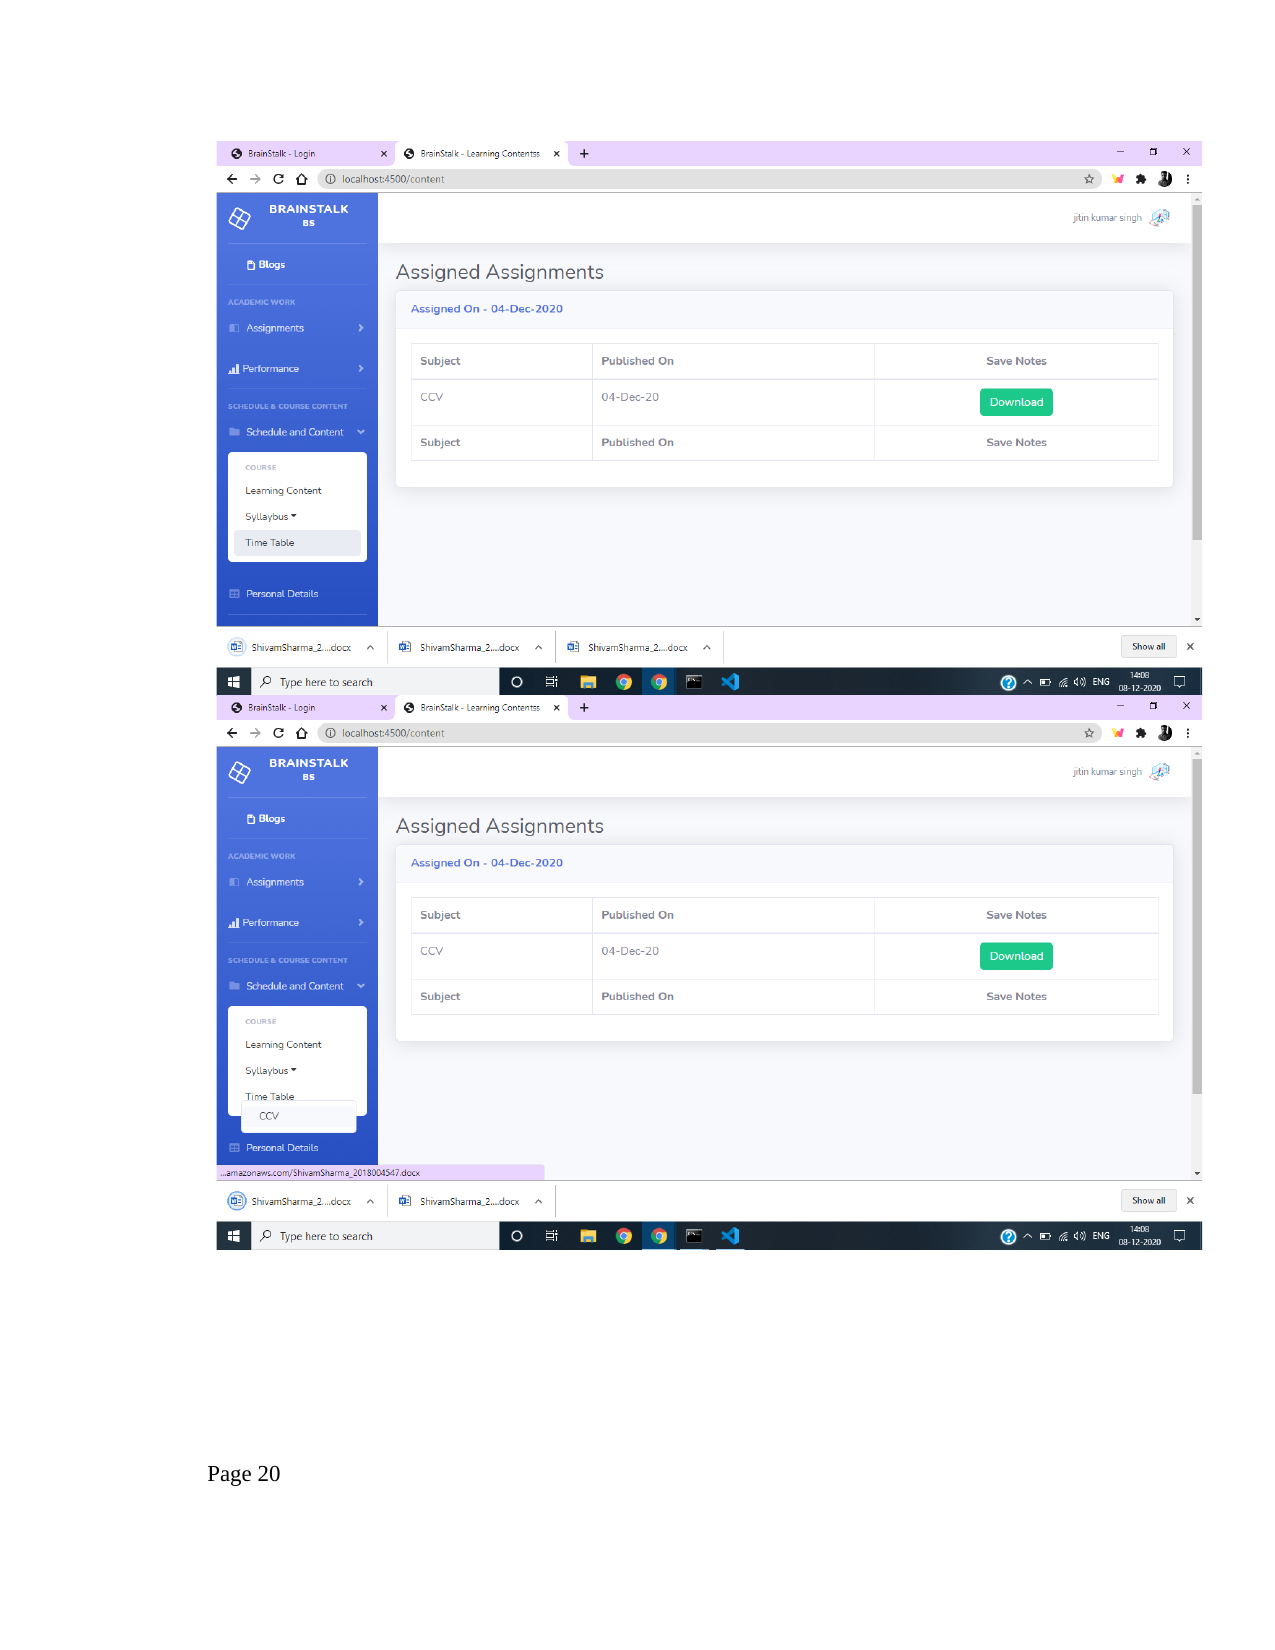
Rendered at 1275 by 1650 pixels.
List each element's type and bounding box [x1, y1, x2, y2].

picture [216, 141, 1203, 1250]
